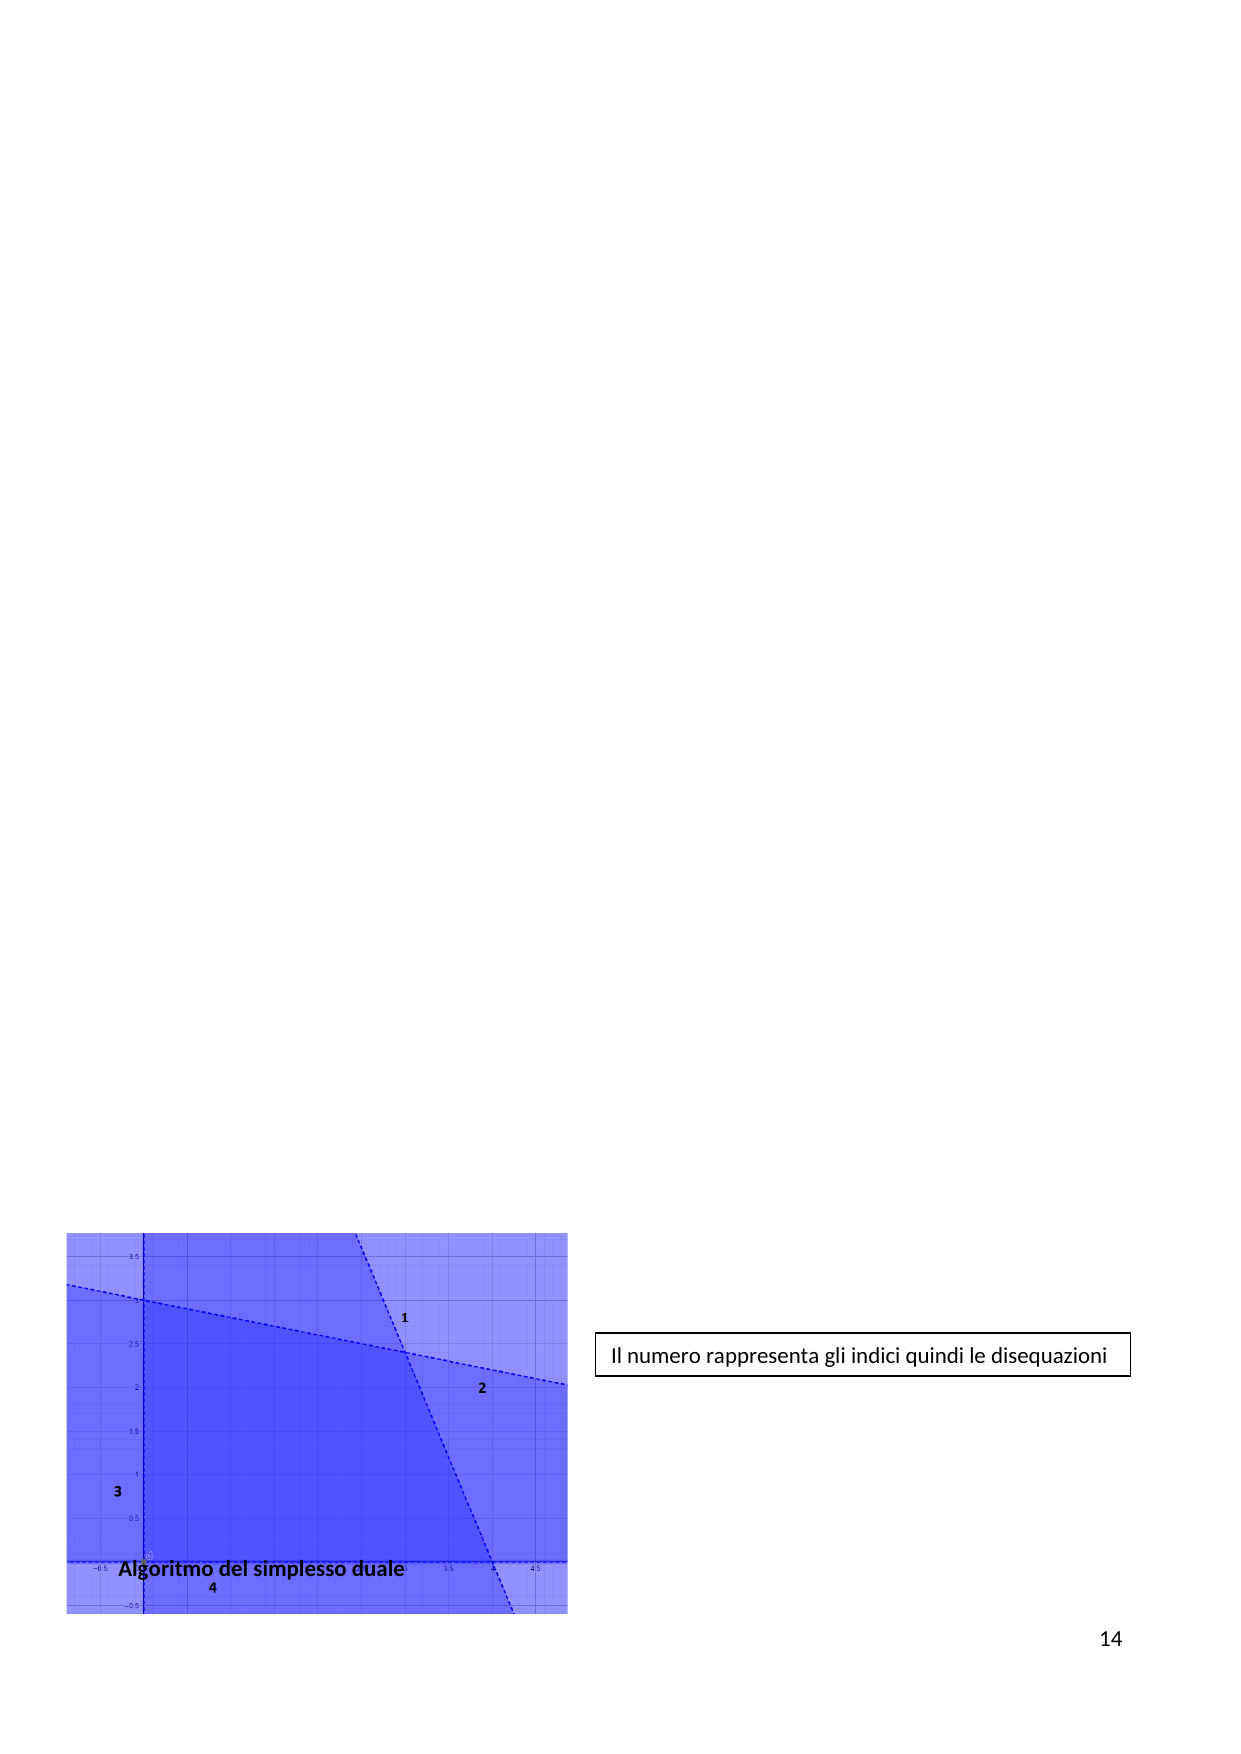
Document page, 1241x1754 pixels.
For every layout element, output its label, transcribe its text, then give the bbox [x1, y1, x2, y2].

text Algoritmo del simplesso duale [118, 1554, 1122, 1582]
picture [66, 1233, 568, 1614]
